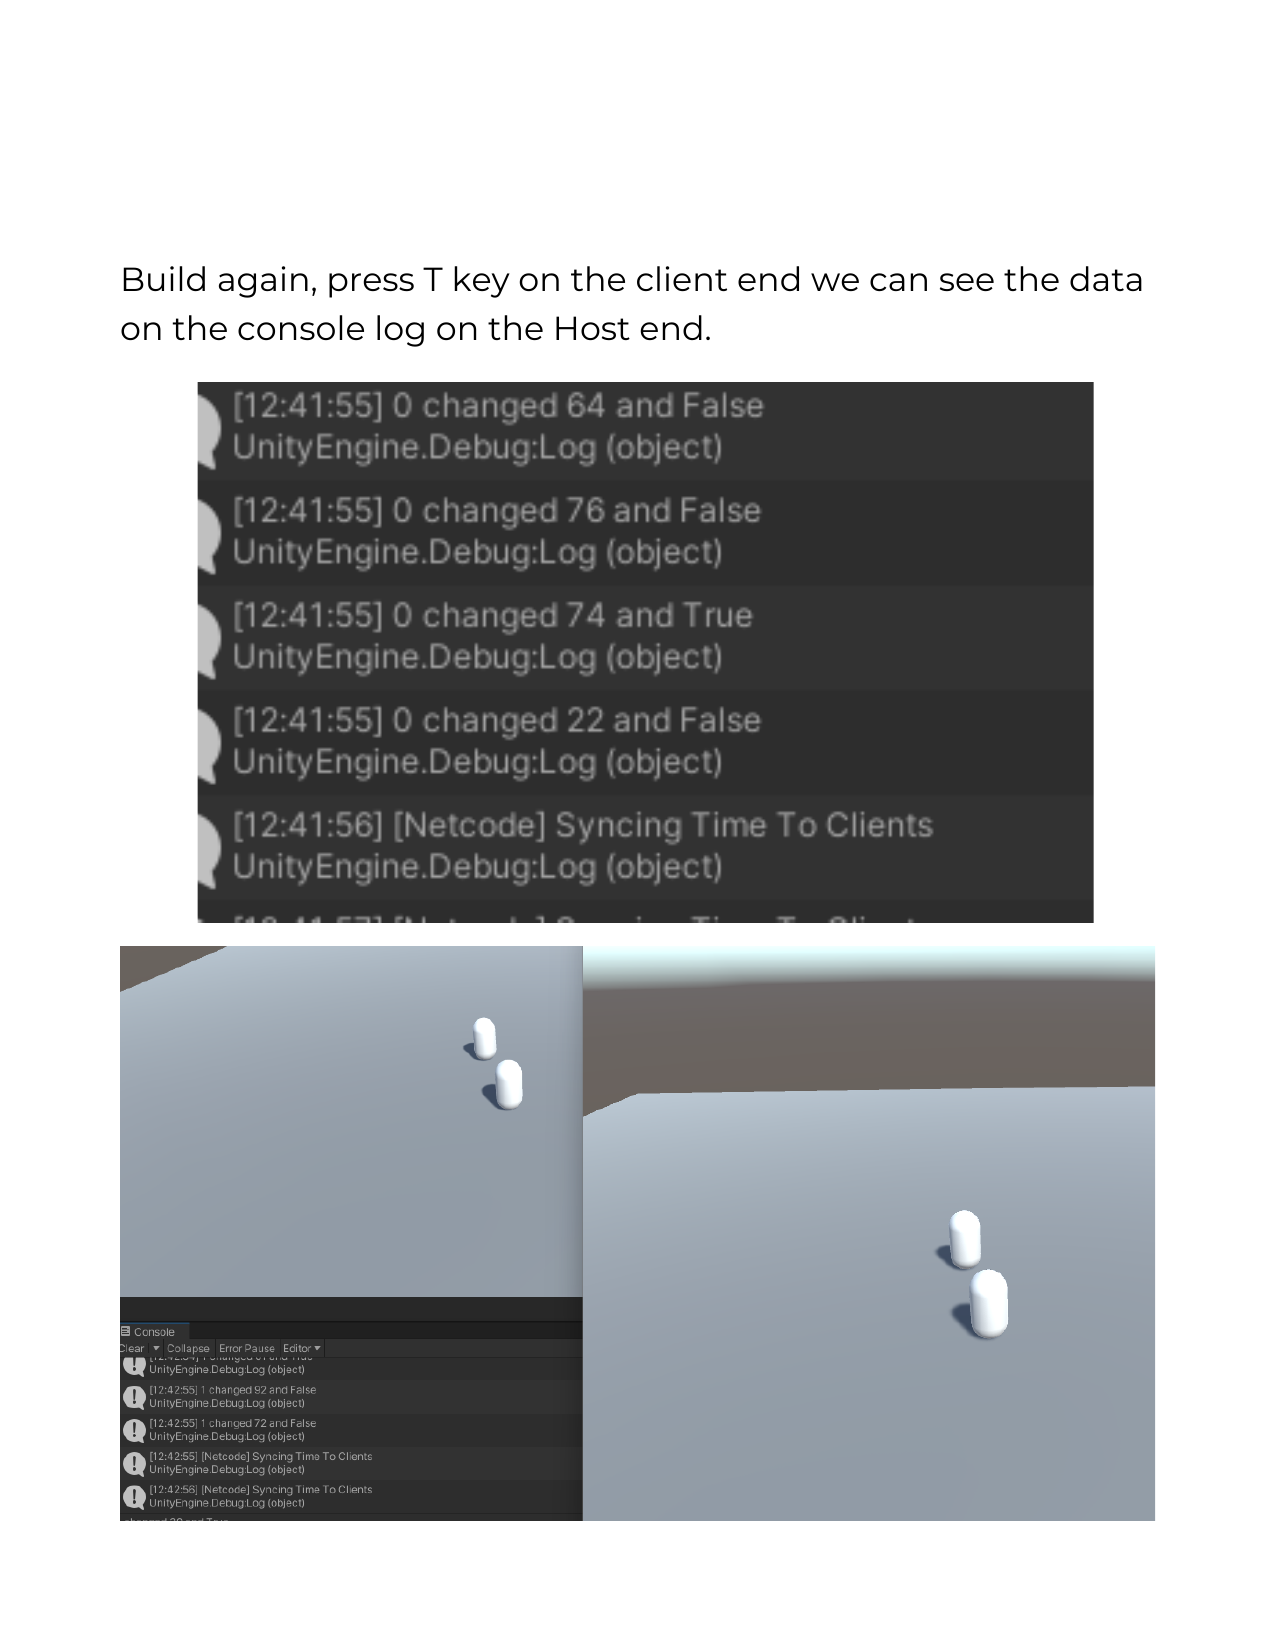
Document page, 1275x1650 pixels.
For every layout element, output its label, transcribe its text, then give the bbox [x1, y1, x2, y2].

picture [120, 946, 1155, 1521]
text Build again, press T key on the client end we can see the data on the console log on the Host end. [120, 259, 1155, 348]
picture [197, 382, 1094, 923]
